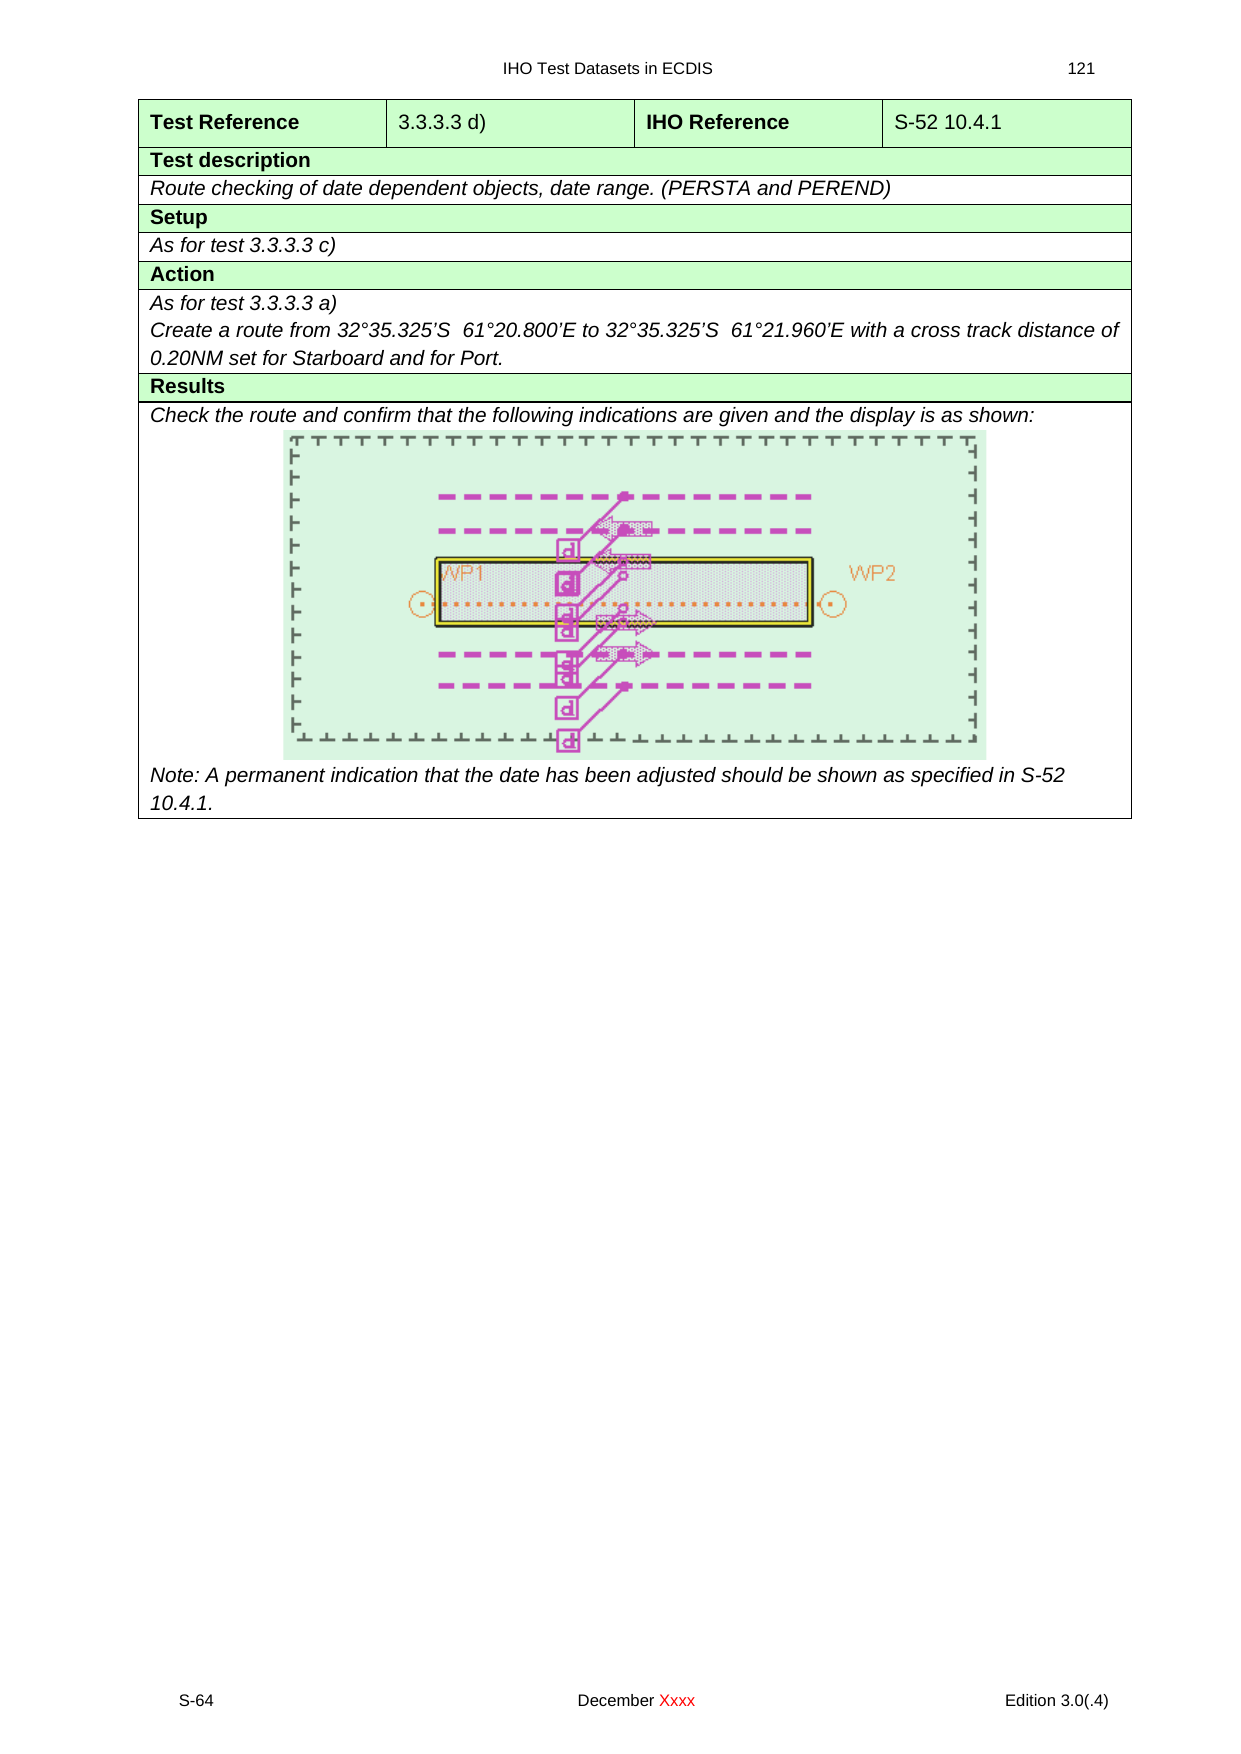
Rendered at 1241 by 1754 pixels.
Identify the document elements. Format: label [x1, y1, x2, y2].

picture [283, 430, 987, 760]
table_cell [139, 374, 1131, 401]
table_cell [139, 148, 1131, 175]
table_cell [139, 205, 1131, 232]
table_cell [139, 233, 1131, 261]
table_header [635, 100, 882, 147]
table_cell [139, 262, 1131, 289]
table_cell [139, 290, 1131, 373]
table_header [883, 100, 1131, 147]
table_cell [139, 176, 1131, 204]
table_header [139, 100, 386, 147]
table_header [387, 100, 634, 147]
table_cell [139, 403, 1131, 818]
